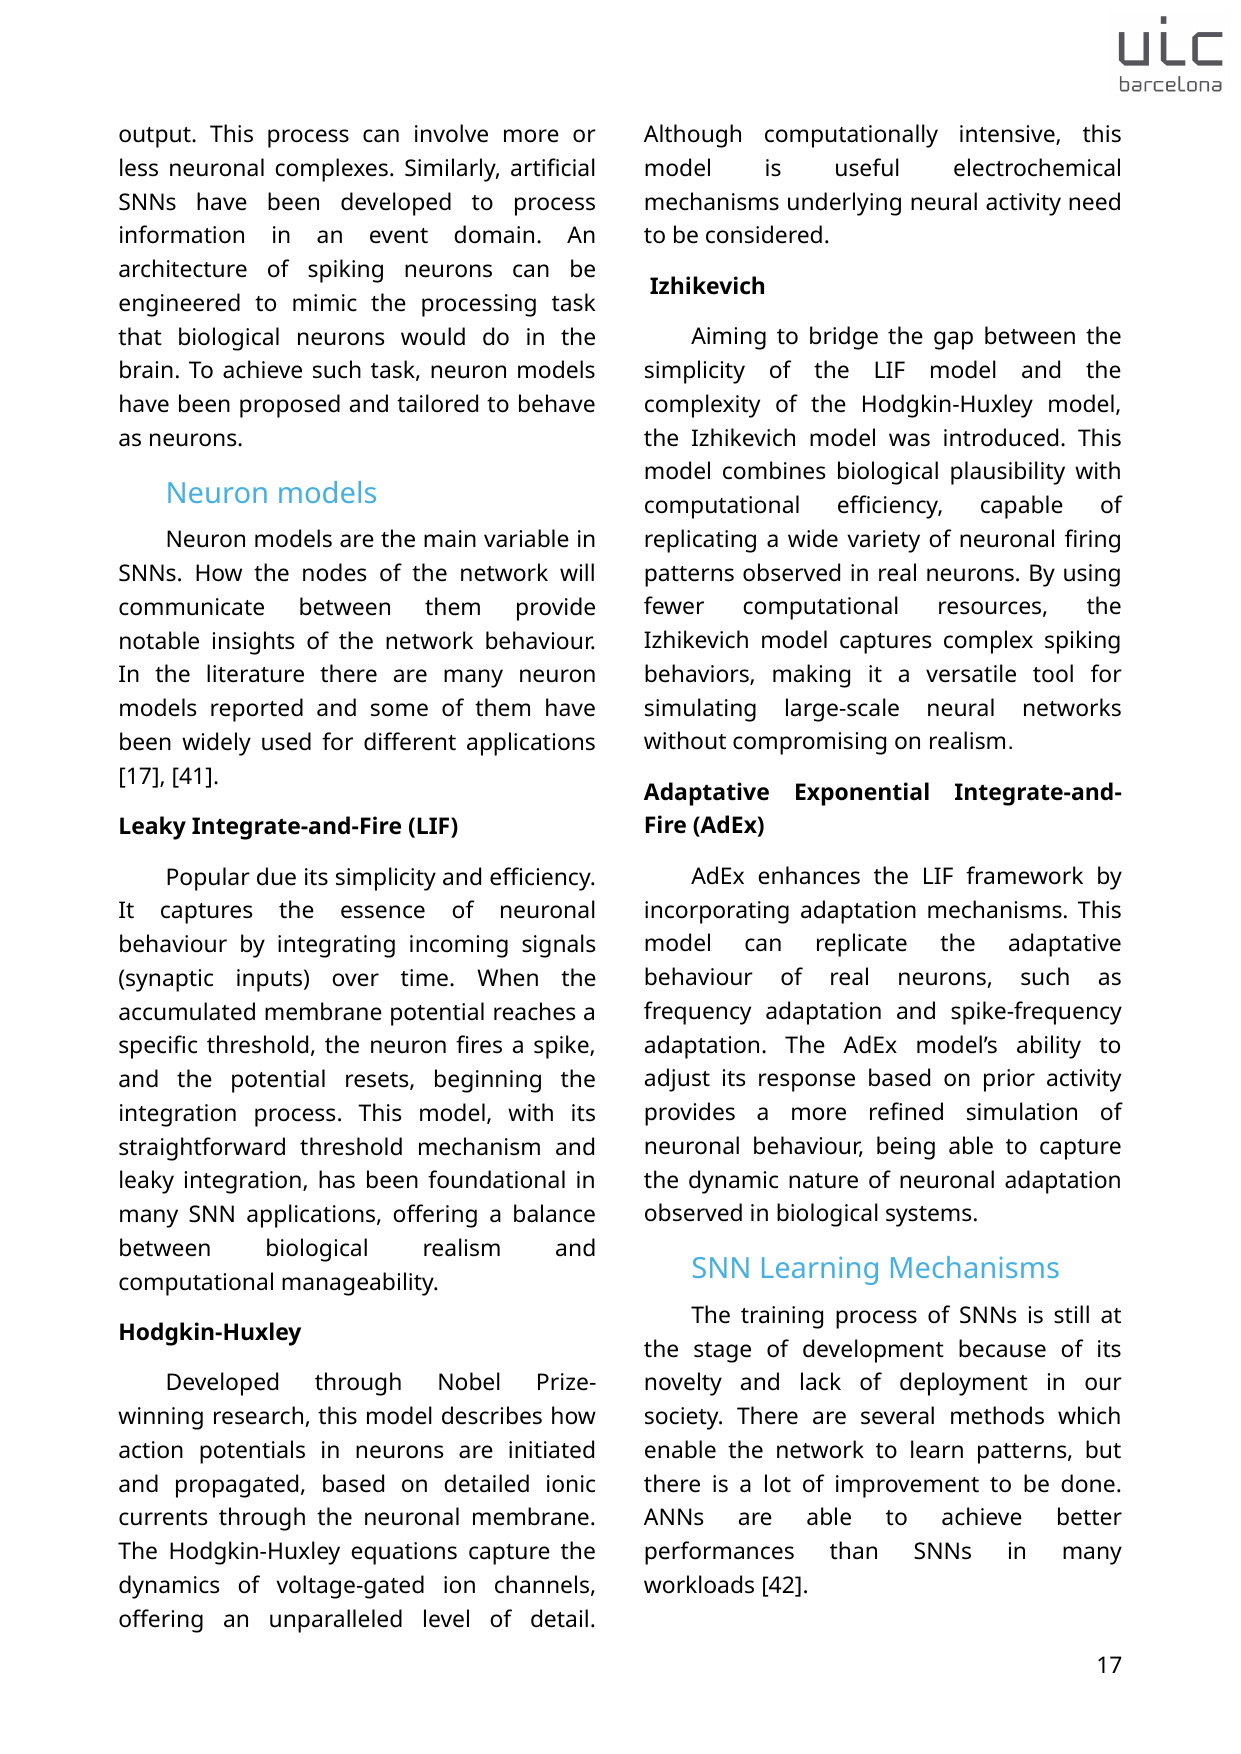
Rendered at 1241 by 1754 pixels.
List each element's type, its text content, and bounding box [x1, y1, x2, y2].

text Aiming to bridge the gap between the simplicity of the LIF model and the complexity of the Hodgkin-Huxley model, the Izhikevich model was introduced. This model combines biological plausibility with computational efficiency, capable of replicating a wide variety of neuronal firing patterns observed in real neurons. By using fewer computational resources, the Izhikevich model captures complex spiking behaviors, making it a versatile tool for simulating large-scale neural networks without compromising on realism​. [644, 320, 1122, 756]
subtitle SNN Learning Mechanisms [644, 1248, 1122, 1287]
text Izhikevich [644, 270, 1122, 301]
text Developed through Nobel Prize-winning research, this model describes how action potentials in neurons are initiated and propagated, based on detailed ionic currents through the neuronal membrane. The Hodgkin-Huxley equations capture the dynamics of voltage-gated ion channels, offering an unparalleled level of detail. Although computationally intensive, this model is useful electrochemical mechanisms underlying neural activity need to be considered. [118, 1366, 596, 1634]
text Hodgkin-Huxley [118, 1316, 596, 1347]
picture [1110, 9, 1231, 98]
text AdEx enhances the LIF framework by incorporating adaptation mechanisms. This model can replicate the adaptative behaviour of real neurons, such as frequency adaptation and spike-frequency adaptation. The AdEx model’s ability to adjust its response based on prior activity provides a more refined simulation of neuronal behaviour, being able to capture the dynamic nature of neuronal adaptation observed in biological systems. [644, 860, 1122, 1228]
text The training process of SNNs is still at the stage of development because of its novelty and lack of deployment in our society. There are several methods which enable the network to learn patterns, but there is a lot of improvement to be done. ANNs are able to achieve better performances than SNNs in many workloads . [644, 1299, 1122, 1600]
subtitle Neuron models [118, 472, 596, 512]
text Neuron models are the main variable in SNNs. How the nodes of the network will communicate between them provide notable insights of the network behaviour. In the literature there are many neuron models reported and some of them have been widely used for different applications . [118, 523, 596, 791]
text Leaky Integrate-and-Fire (LIF) [118, 810, 596, 841]
text Adaptative Exponential Integrate-and-Fire (AdEx) [644, 776, 1122, 841]
text Developed through Nobel Prize-winning research, this model describes how action potentials in neurons are initiated and propagated, based on detailed ionic currents through the neuronal membrane. The Hodgkin-Huxley equations capture the dynamics of voltage-gated ion channels, offering an unparalleled level of detail. Although computationally intensive, this model is useful electrochemical mechanisms underlying neural activity need to be considered. [644, 118, 1122, 251]
text Popular due its simplicity and efficiency. It captures the essence of neuronal behaviour by integrating incoming signals (synaptic inputs) over time. When the accumulated membrane potential reaches a specific threshold, the neuron fires a spike, and the potential resets, beginning the integration process. This model, with its straightforward threshold mechanism and leaky integration, has been foundational in many SNN applications, offering a balance between biological realism and computational manageability. [118, 861, 596, 996]
